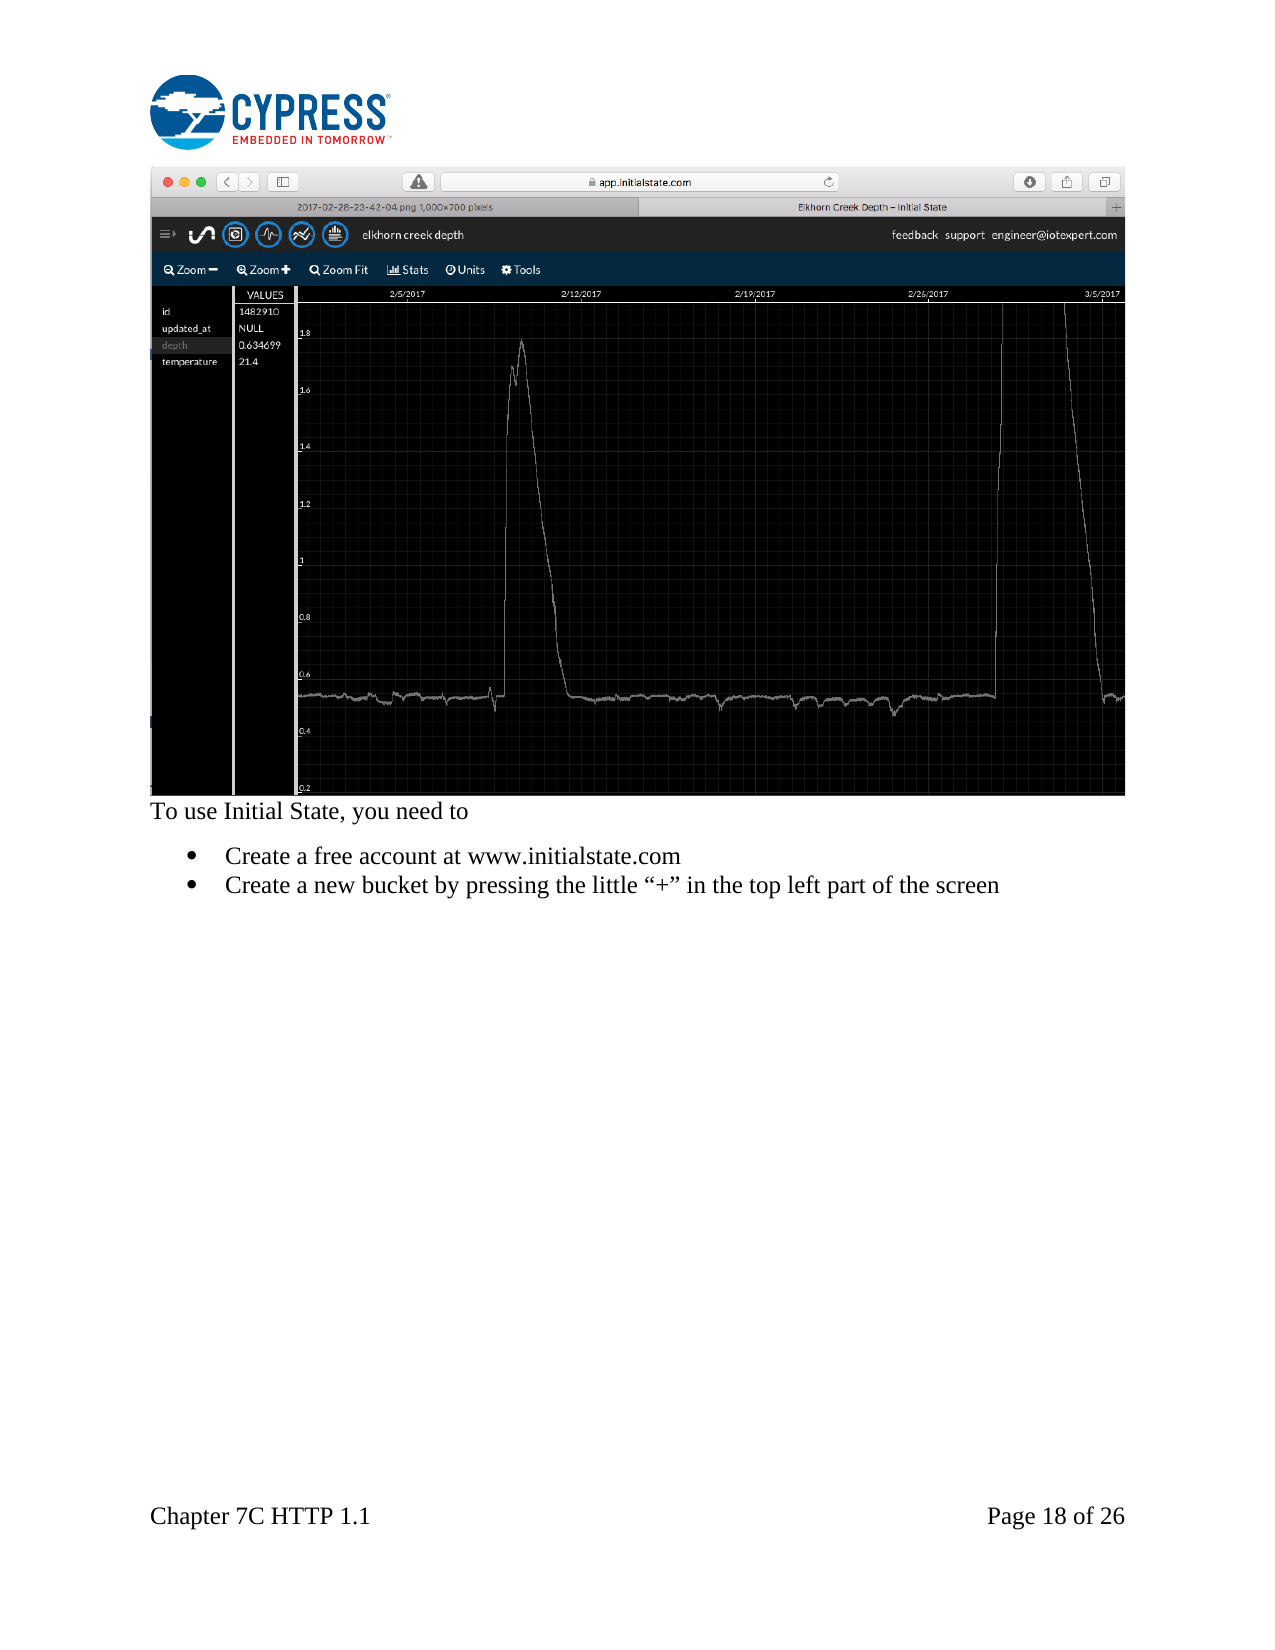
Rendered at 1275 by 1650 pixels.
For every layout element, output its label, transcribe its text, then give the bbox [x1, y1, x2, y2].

list Create a free account at www.initialstate.com [187, 841, 1125, 870]
picture [150, 75, 392, 150]
text To use Initial State, you need to [150, 796, 1125, 825]
list Create a new bucket by pressing the little “+” in the top left part of the screen [187, 870, 1125, 899]
picture [150, 166, 1125, 796]
